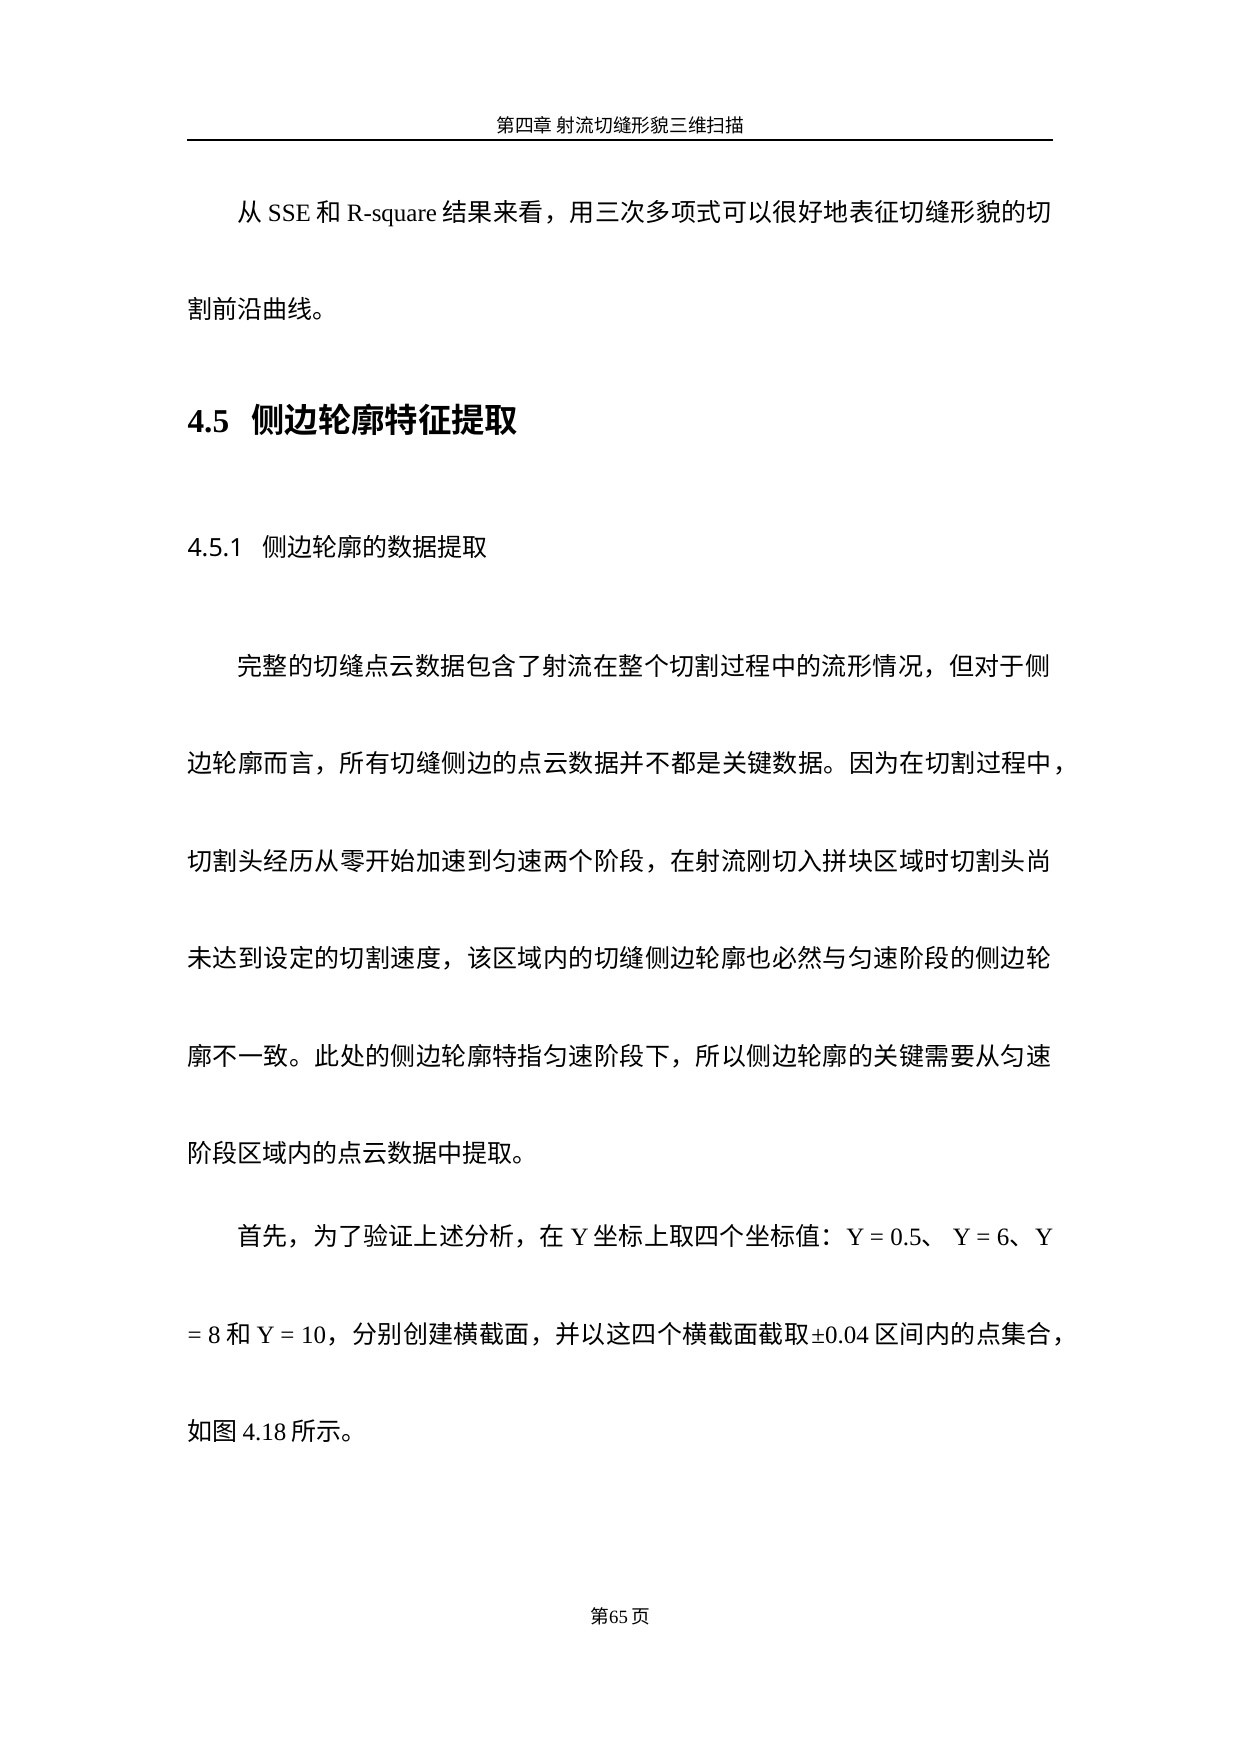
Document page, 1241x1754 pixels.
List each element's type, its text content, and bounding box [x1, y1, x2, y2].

text 首先，为了验证上述分析，在Y坐标上取四个坐标值：Y = 0.5、 Y = 6、Y = 8和Y = 10，分别创建横截面，并以这四个横截面截取±0.04区间内的点集合，如图4.18所示。 [187, 1202, 1053, 1462]
subtitle 侧边轮廓特征提取 [187, 386, 1053, 451]
text 从SSE和R-square结果来看，用三次多项式可以很好地表征切缝形貌的切割前沿曲线。 [187, 178, 1053, 341]
text 完整的切缝点云数据包含了射流在整个切割过程中的流形情况，但对于侧边轮廓而言，所有切缝侧边的点云数据并不都是关键数据。因为在切割过程中，切割头经历从零开始加速到匀速两个阶段，在射流刚切入拼块区域时切割头尚未达到设定的切割速度，该区域内的切缝侧边轮廓也必然与匀速阶段的侧边轮廓不一致。此处的侧边轮廓特指匀速阶段下，所以侧边轮廓的关键需要从匀速阶段区域内的点云数据中提取。 [187, 632, 1053, 1184]
list 侧边轮廓的数据提取 [187, 513, 1053, 578]
